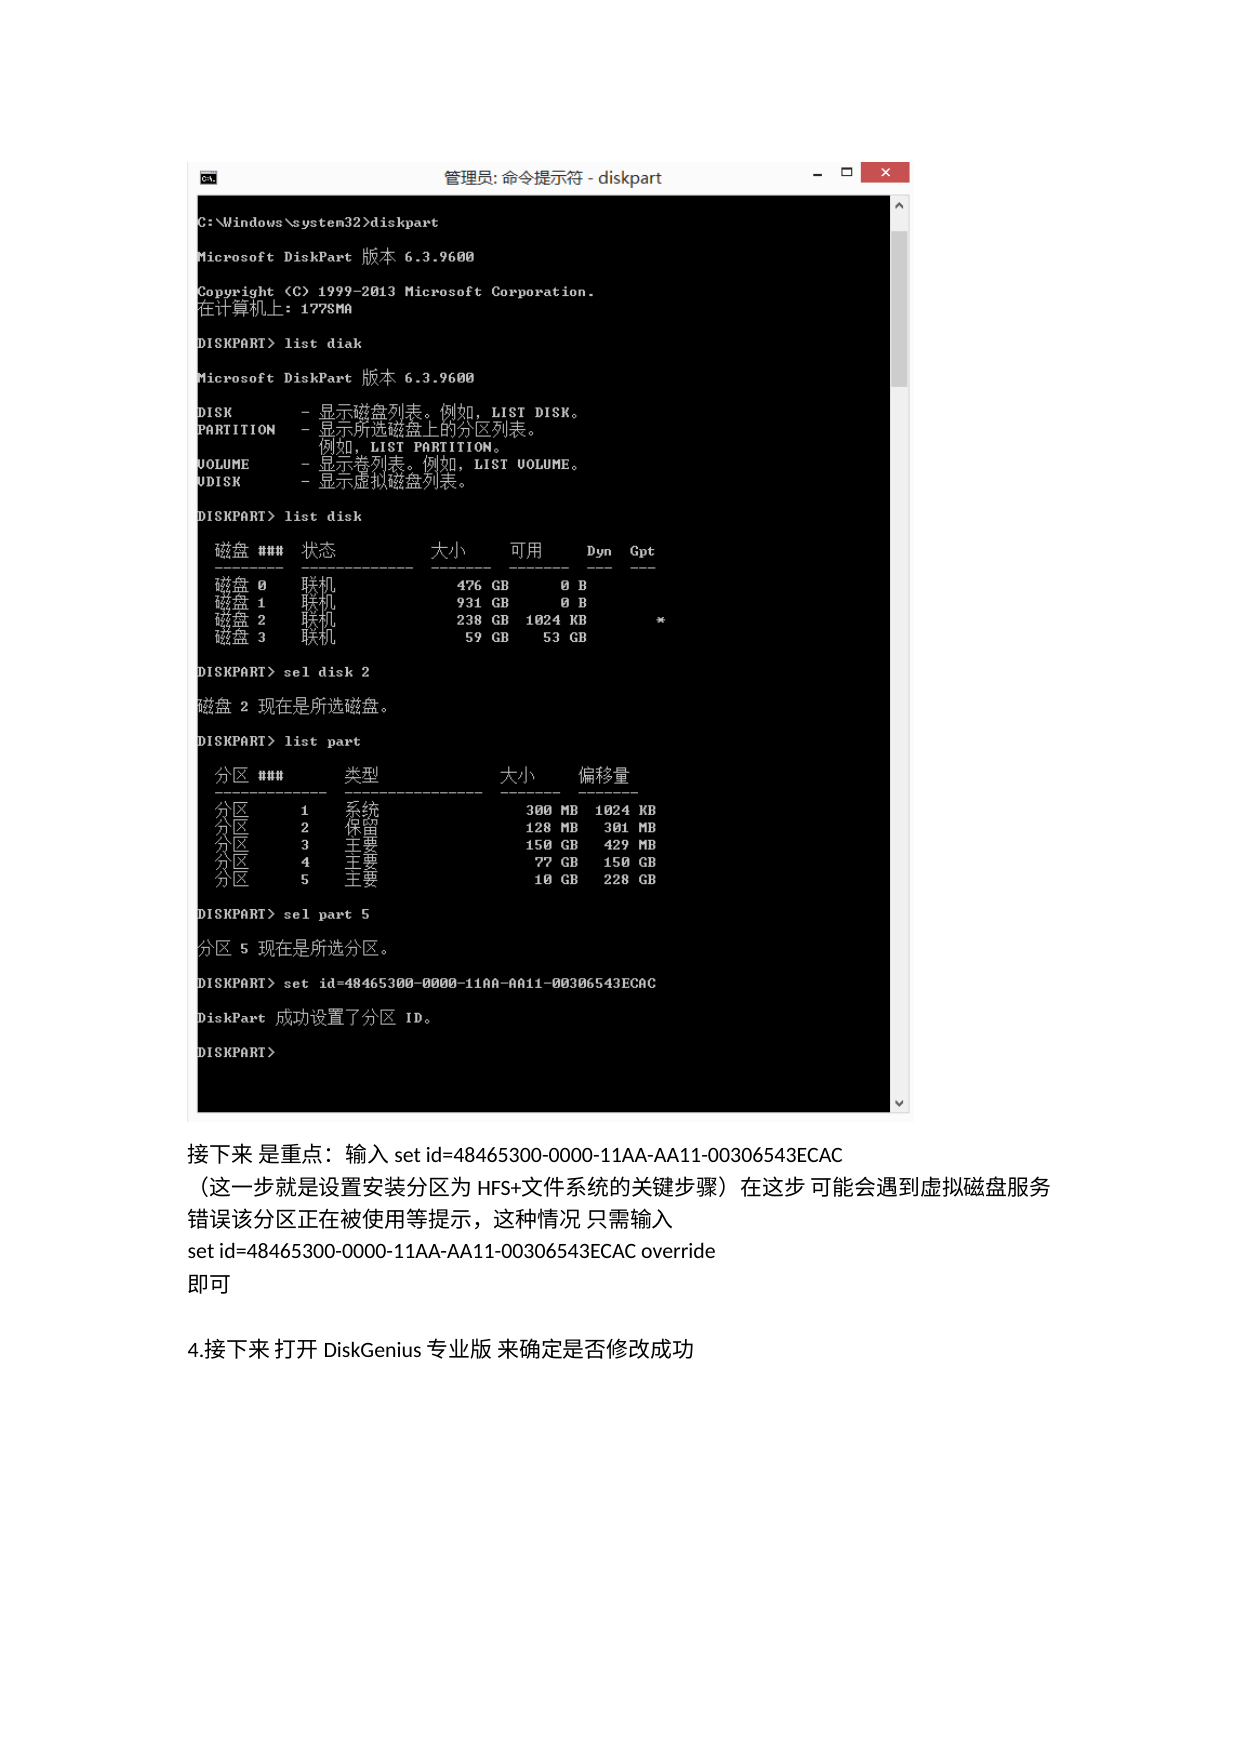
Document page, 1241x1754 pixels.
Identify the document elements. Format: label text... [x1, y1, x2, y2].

picture [187, 162, 914, 1122]
text set id=48465300-0000-11AA-AA11-00306543ECAC override [187, 1234, 1053, 1267]
text 4.接下来 打开 DiskGenius 专业版 来确定是否修改成功 [187, 1332, 1053, 1364]
text 接下来 是重点：输入 set id=48465300-0000-11AA-AA11-00306543ECAC [187, 1137, 1053, 1169]
text （这一步就是设置安装分区为HFS+文件系统的关键步骤）在这步 可能会遇到虚拟磁盘服务错误该分区正在被使用等提示，这种情况 只需输入 [187, 1169, 1053, 1234]
text 即可 [187, 1267, 1053, 1299]
